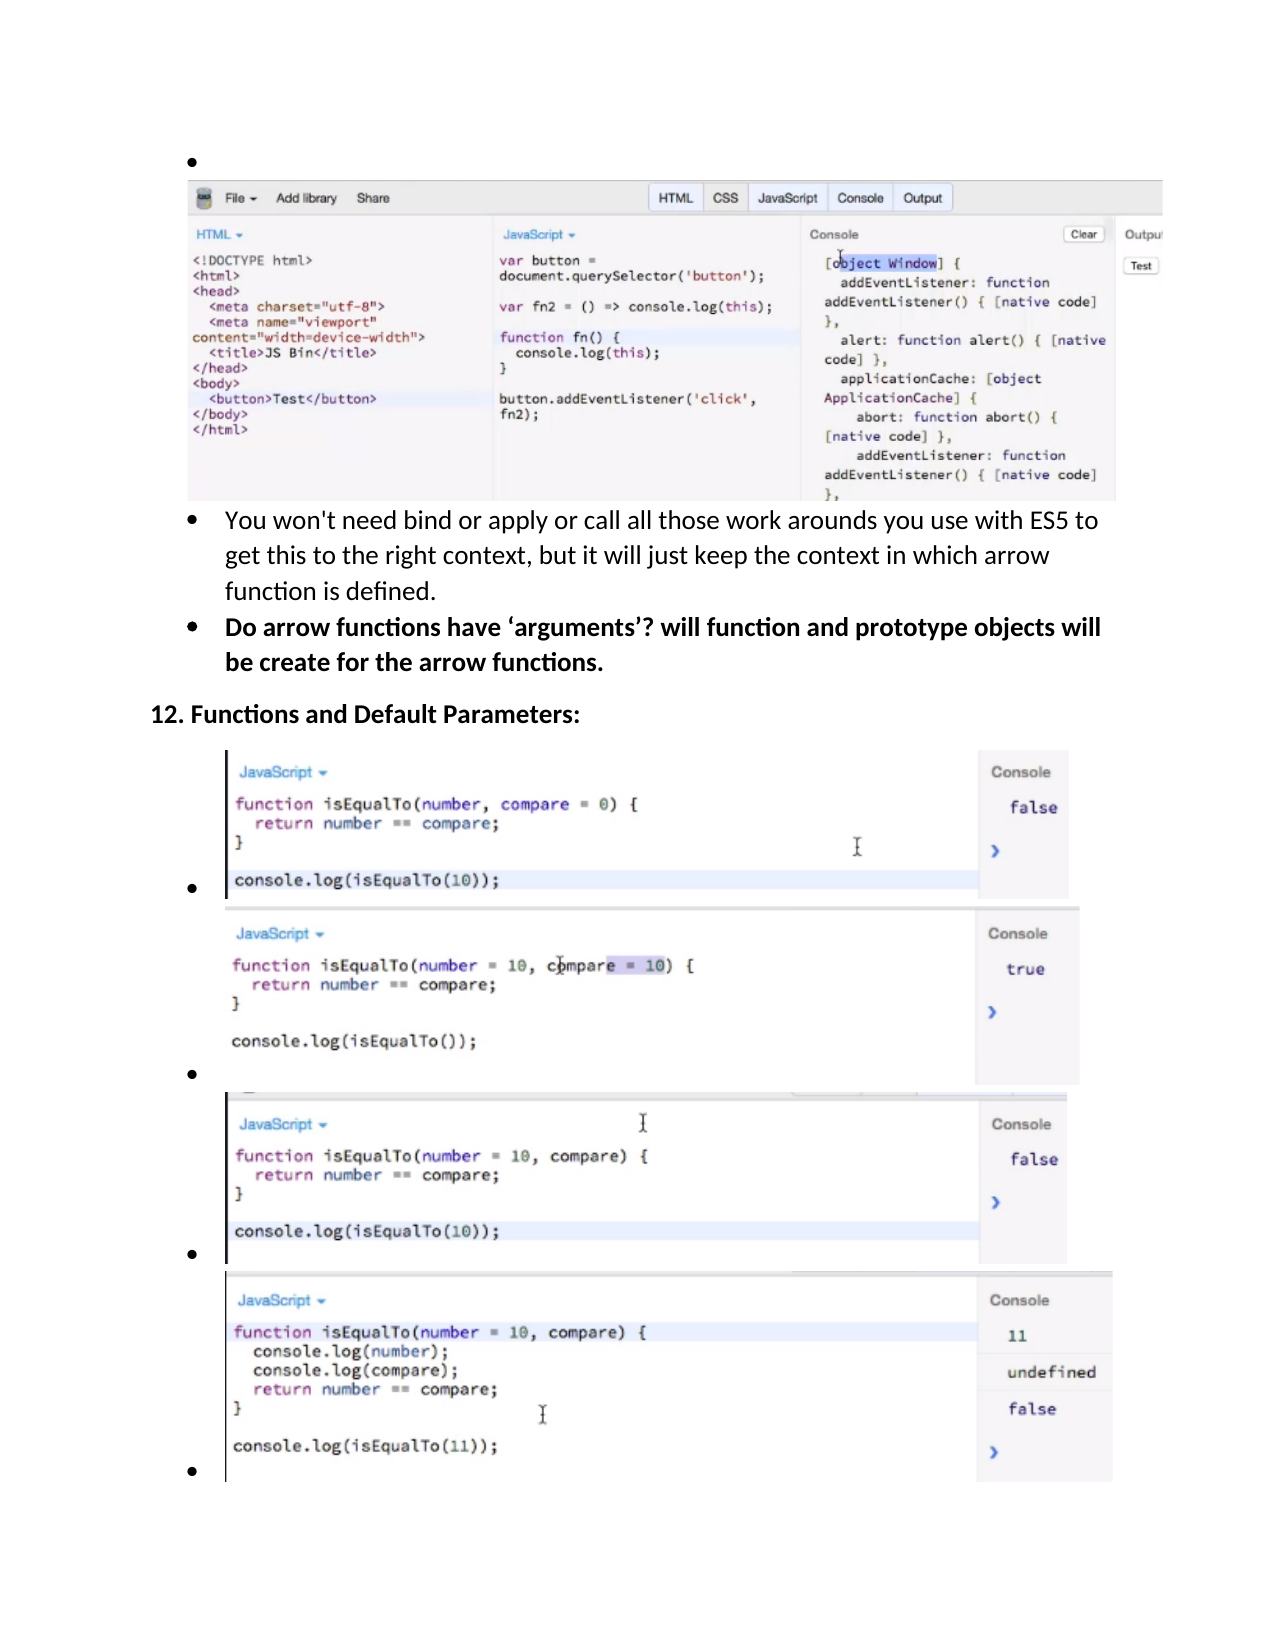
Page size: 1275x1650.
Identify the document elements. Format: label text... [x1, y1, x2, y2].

picture [225, 906, 1080, 1085]
picture [225, 1092, 1068, 1264]
picture [187, 180, 1163, 501]
list You won't need bind or apply or call all those work arounds you use with ES5 to get this to the right context, but it will just keep the context in which arrow function is defined. [187, 503, 1125, 607]
picture [225, 750, 1069, 899]
picture [225, 1271, 1113, 1482]
text 12. Functions and Default Parameters: [150, 698, 1125, 731]
list Do arrow functions have ‘arguments’? will function and prototype objects will be create for the arrow functions. [187, 610, 1125, 678]
